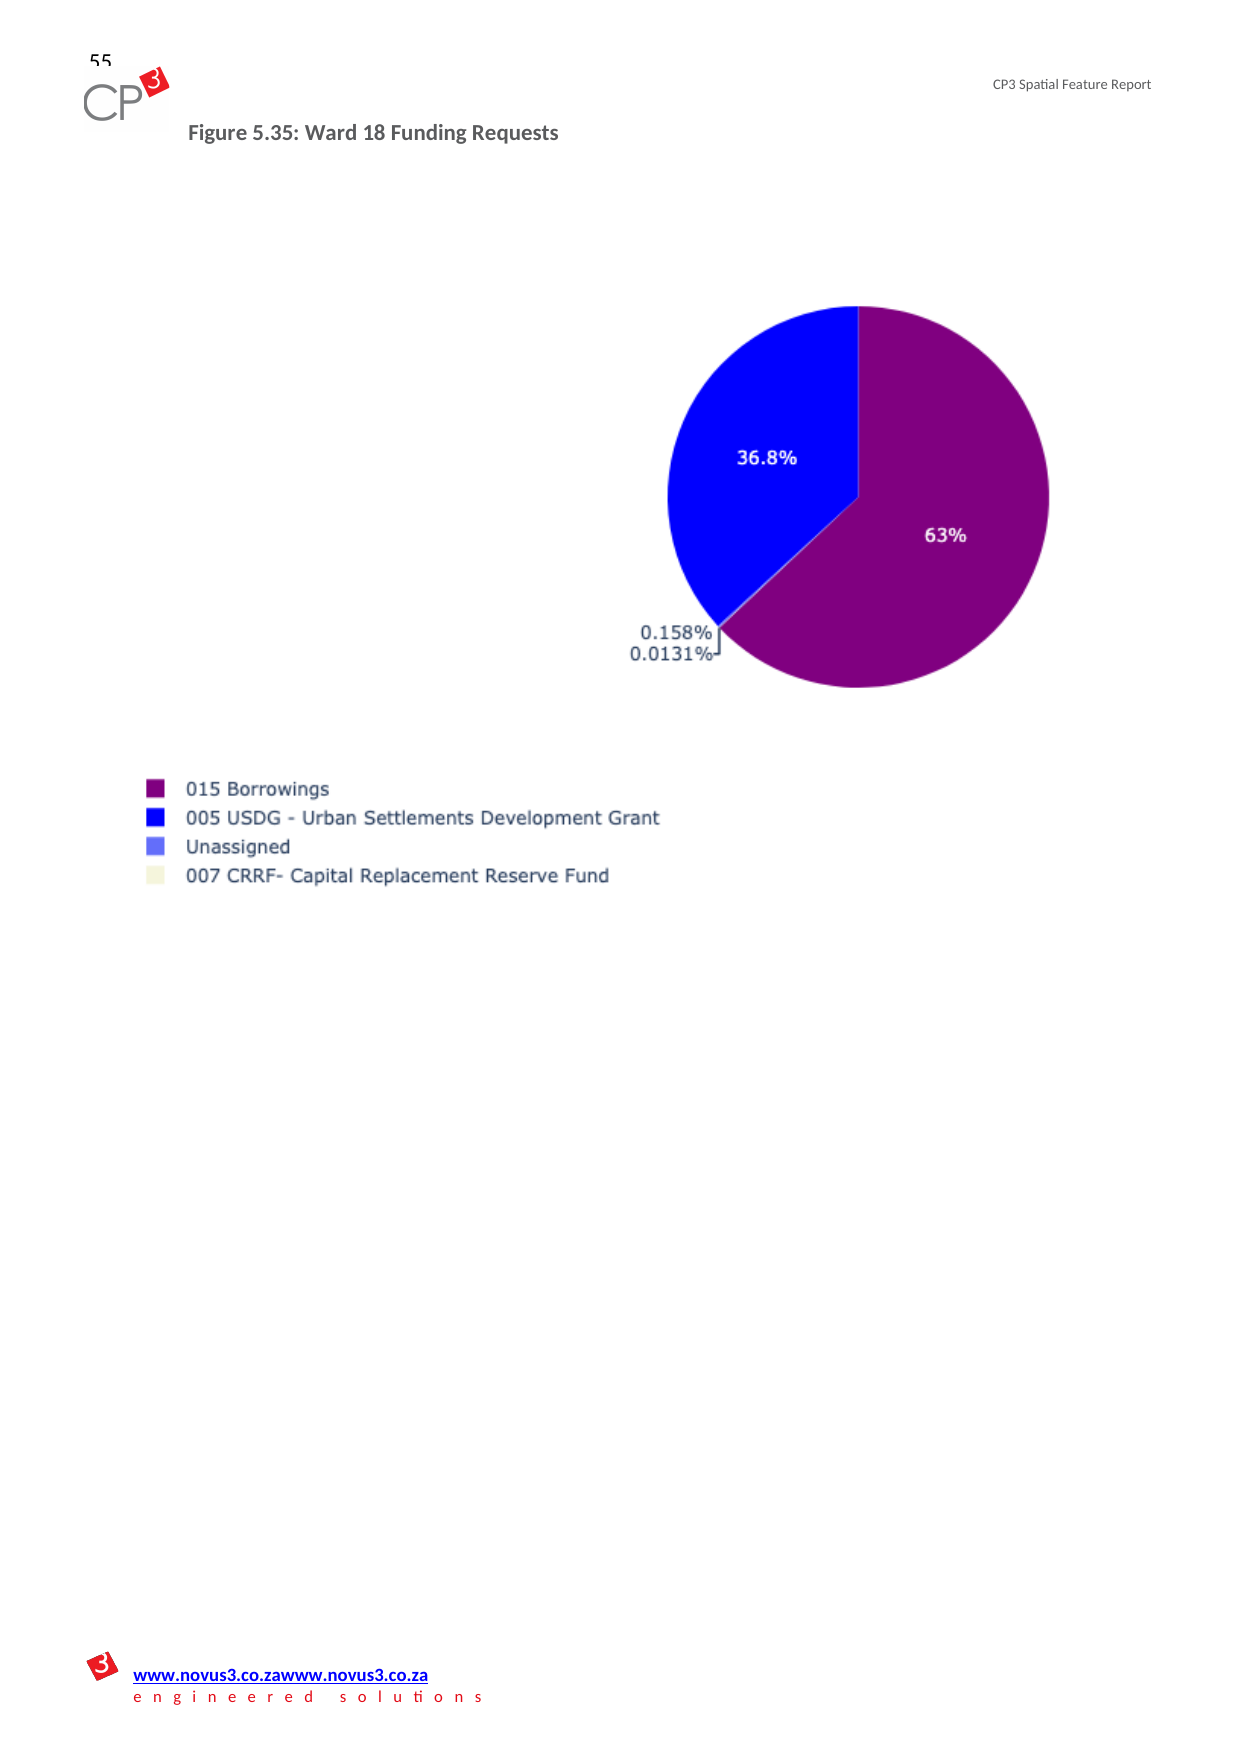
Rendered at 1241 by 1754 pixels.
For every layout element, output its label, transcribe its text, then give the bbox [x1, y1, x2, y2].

picture [83, 66, 170, 132]
picture [107, 156, 1171, 916]
picture [86, 1651, 119, 1681]
text Figure 5.35: Ward 18 Funding Requests [89, 118, 1152, 146]
